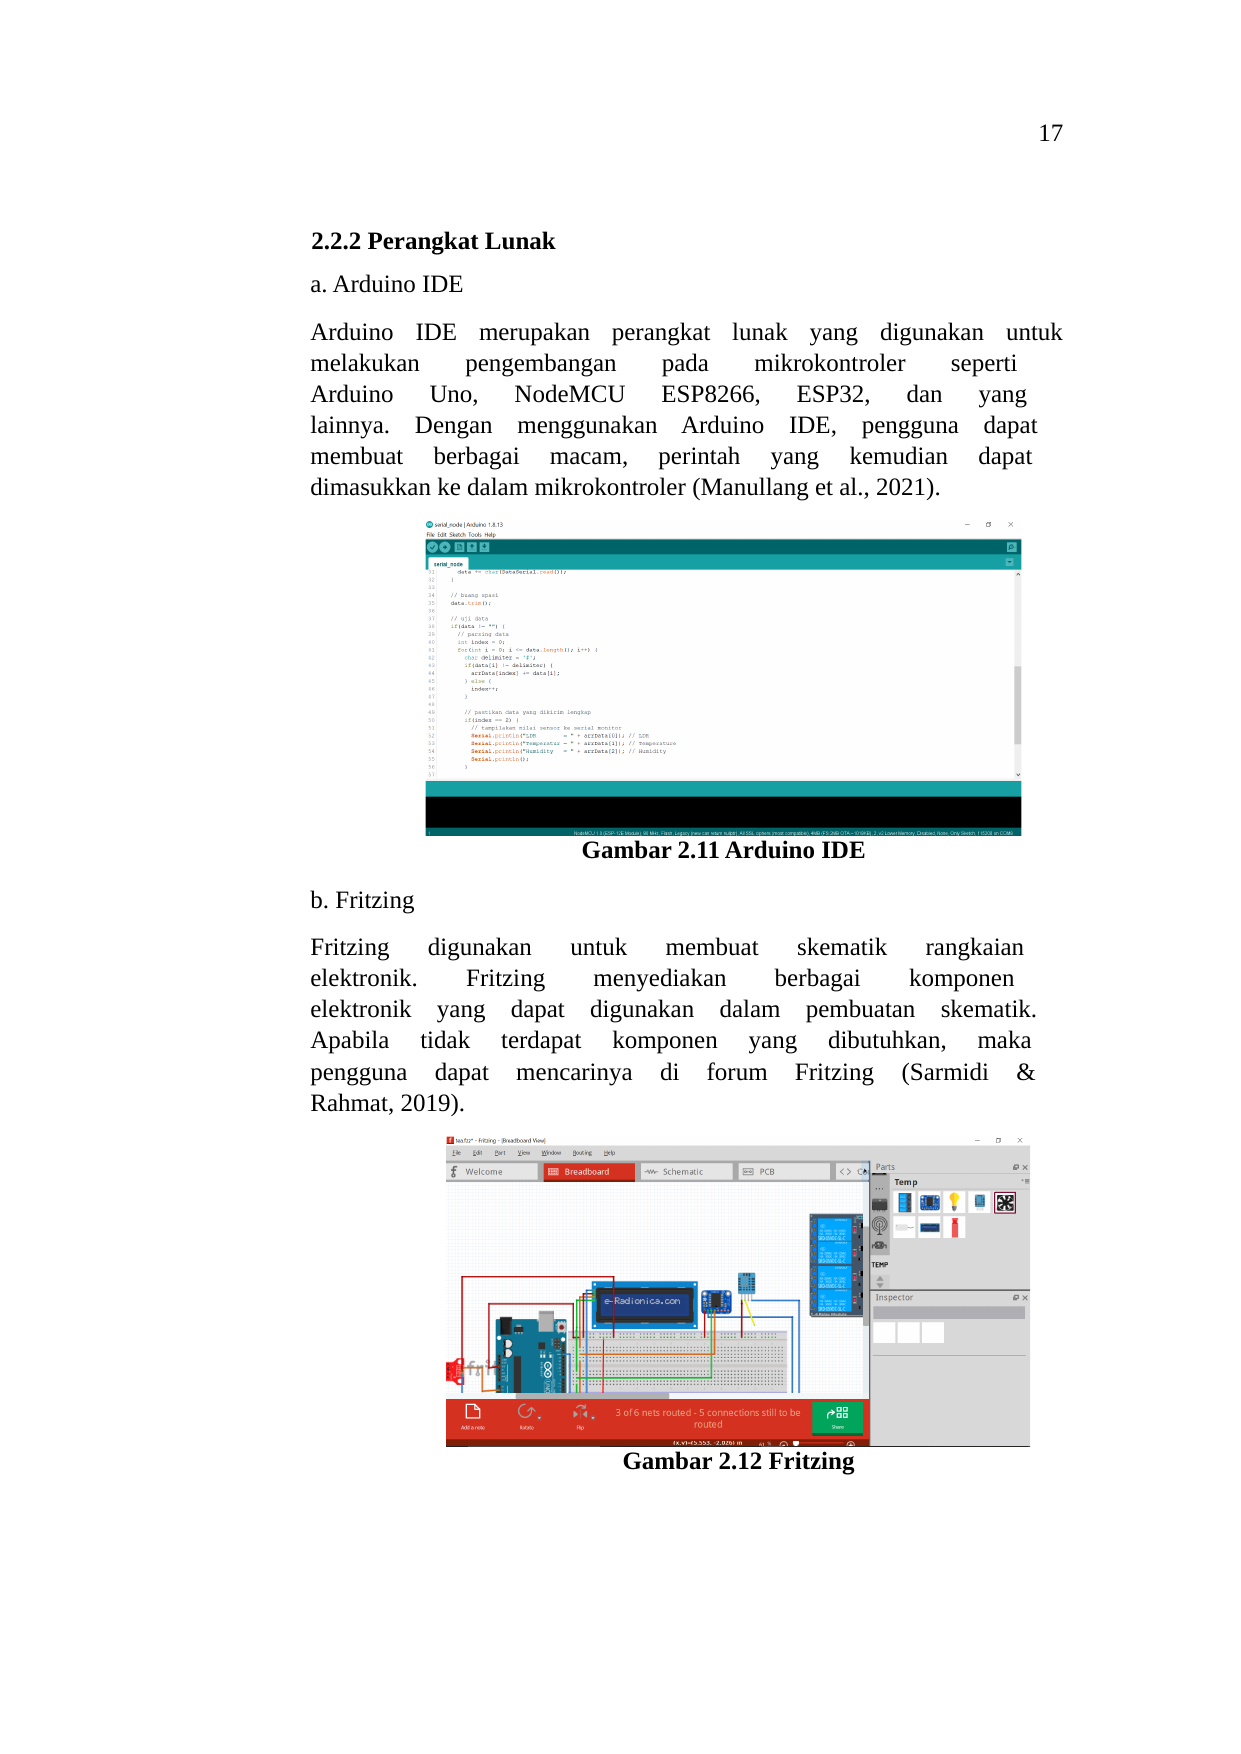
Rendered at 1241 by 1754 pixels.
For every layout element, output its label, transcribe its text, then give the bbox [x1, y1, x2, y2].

text a. Arduino IDE [289, 269, 1063, 298]
text b. Fritzing [310, 885, 1063, 913]
picture [425, 519, 1022, 836]
text Arduino IDE merupakan perangkat lunak yang digunakan untuk melakukan pengembangan pada mikrokontroler seperti Arduino Uno, NodeMCU ESP8266, ESP32, dan yang lainnya. Dengan menggunakan Arduino IDE, pengguna dapat membuat berbagai macam, perintah yang kemudian dapat dimasukkan ke dalam mikrokontroler (Manullang et al., 2021). [310, 317, 1063, 501]
subtitle Perangkat Lunak [295, 226, 1063, 255]
text Fritzing digunakan untuk membuat skematik rangkaian elektronik. Fritzing menyediakan berbagai komponen elektronik yang dapat digunakan dalam pembuatan skematik. Apabila tidak terdapat komponen yang dibutuhkan, maka pengguna dapat mencarinya di forum Fritzing (Sarmidi & Rahmat, 2019). [310, 932, 1063, 1116]
picture [446, 1135, 1031, 1447]
